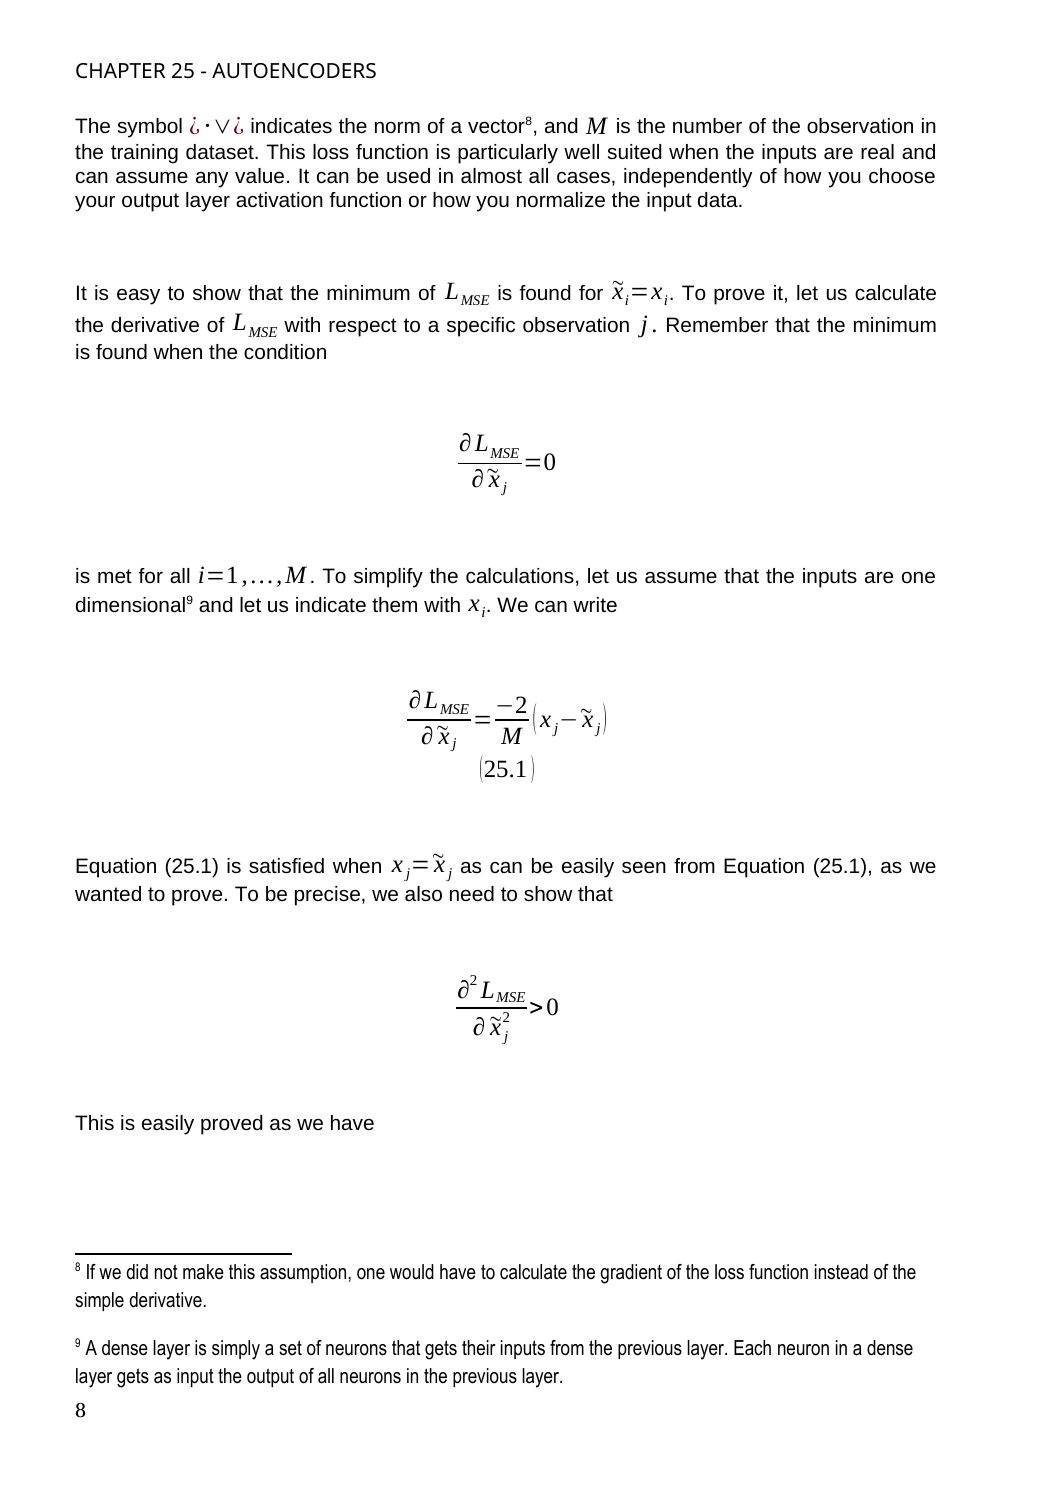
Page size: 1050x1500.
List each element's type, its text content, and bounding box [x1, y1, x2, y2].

text This is easily proved as we have [75, 1111, 937, 1134]
text Equation (25.1) is satisfied when as can be easily seen from Equation (25.1), as we wanted to prove. To be precise, we also need to show that [75, 850, 937, 906]
text It is easy to show that the minimum of is found for . To prove it, let us calculate the derivative of with respect to a specific observation Remember that the minimum is found when the condition [75, 278, 937, 364]
text is met for all . To simplify the calculations, let us assume that the inputs are one dimensional and let us indicate them with . We can write [75, 562, 937, 621]
text The symbol indicates the norm of a vector, and is the number of the observation in the training dataset. This loss function is particularly well suited when the inputs are real and can assume any value. It can be used in almost all cases, independently of how you choose your output layer activation function or how you normalize the input data. [75, 112, 937, 212]
